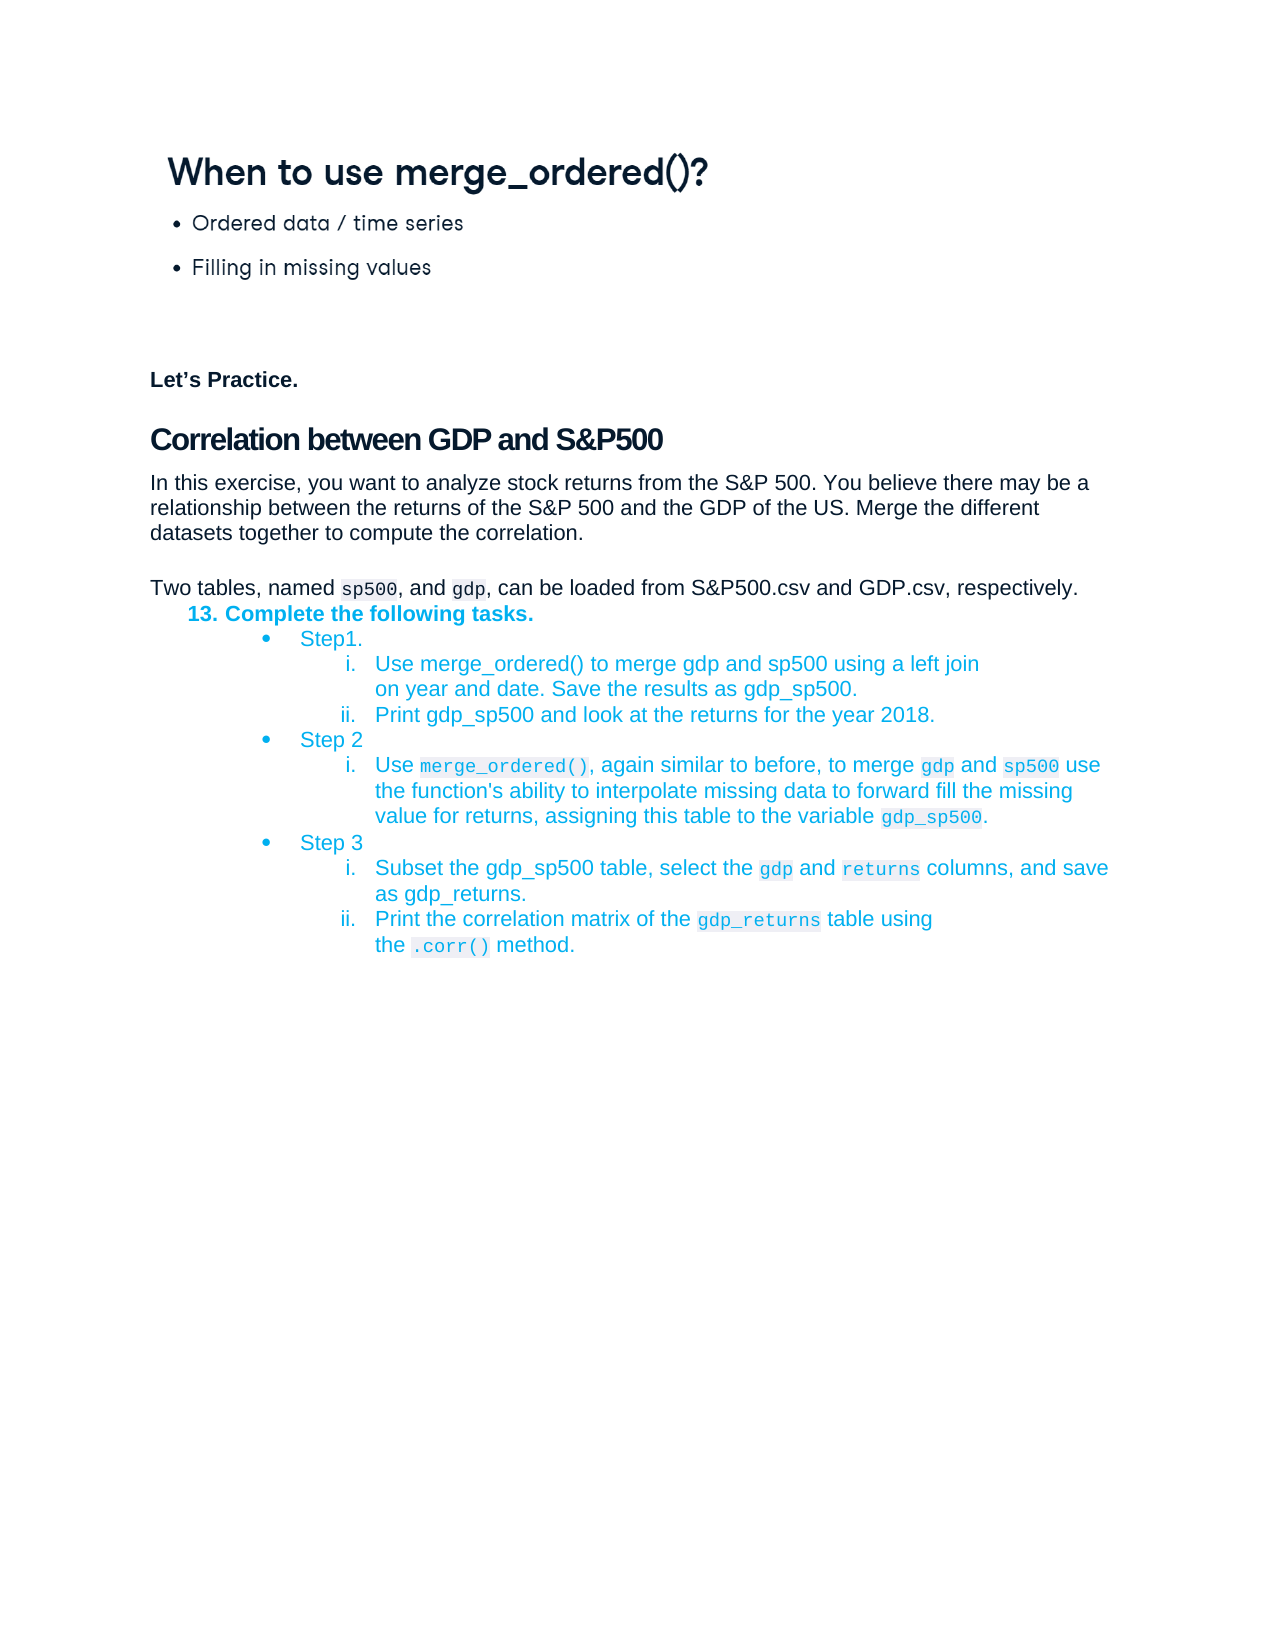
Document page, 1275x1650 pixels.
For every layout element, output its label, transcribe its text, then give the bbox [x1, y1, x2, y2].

list Subset the gdp_sp500 table, select the gdp and returns columns, and save as gdp_returns. [356, 854, 1125, 906]
list Use merge_ordered() to merge gdp and sp500 using a left join on year and date. Save the results as gdp_sp500. [356, 651, 1125, 701]
text Two tables, named sp500, and gdp, can be loaded from S&P500.csv and GDP.csv, respectively. [150, 574, 1125, 601]
list Step 2 [262, 727, 1125, 752]
subtitle Correlation between GDP and S&P500 [150, 421, 1125, 457]
text In this exercise, you want to analyze stock returns from the S&P 500. You believe there may be a relationship between the returns of the S&P 500 and the GDP of the US. Merge the different datasets together to compute the correlation. [150, 470, 1125, 545]
list Print the correlation matrix of the gdp_returns table using the .corr() method. [356, 906, 1125, 958]
list Print gdp_sp500 and look at the returns for the year 2018. [356, 701, 1125, 727]
list Complete the following tasks. [187, 601, 1125, 626]
list Step 3 [262, 829, 1125, 854]
list Use merge_ordered(), again similar to before, to merge gdp and sp500 use the function's ability to interpolate missing data to forward fill the missing value for returns, assigning this table to the variable gdp_sp500. [356, 752, 1125, 829]
list Step1. [262, 626, 1125, 651]
picture [155, 150, 1120, 284]
text Let’s Practice. [150, 367, 1125, 392]
